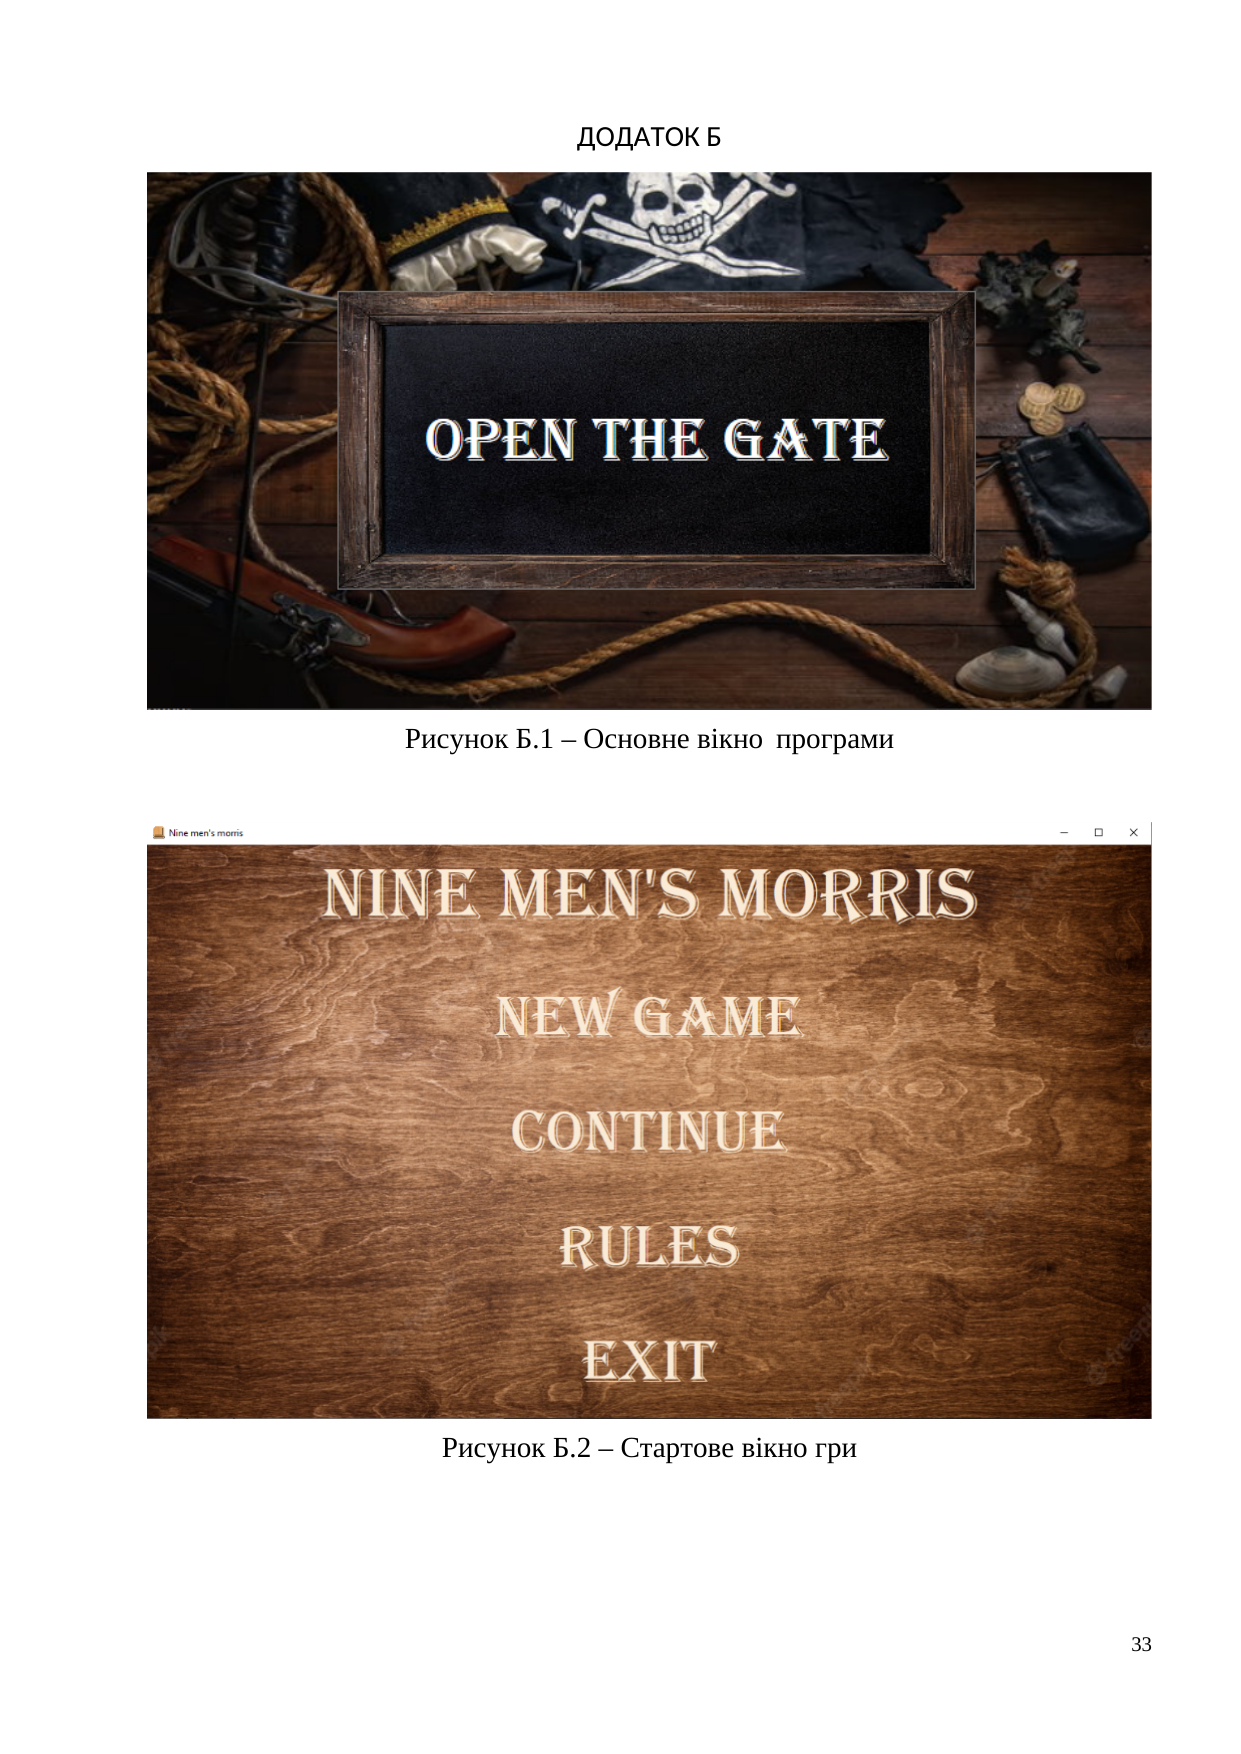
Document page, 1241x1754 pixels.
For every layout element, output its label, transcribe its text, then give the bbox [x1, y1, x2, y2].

text Рисунок Б.2 – Стартове вікно гри [147, 1431, 1152, 1464]
text Рисунок Б.1 – Основне вікно програми [147, 721, 1152, 755]
text ДОДАТОК Б [147, 118, 1152, 154]
picture [147, 822, 1152, 1419]
picture [147, 172, 1152, 710]
